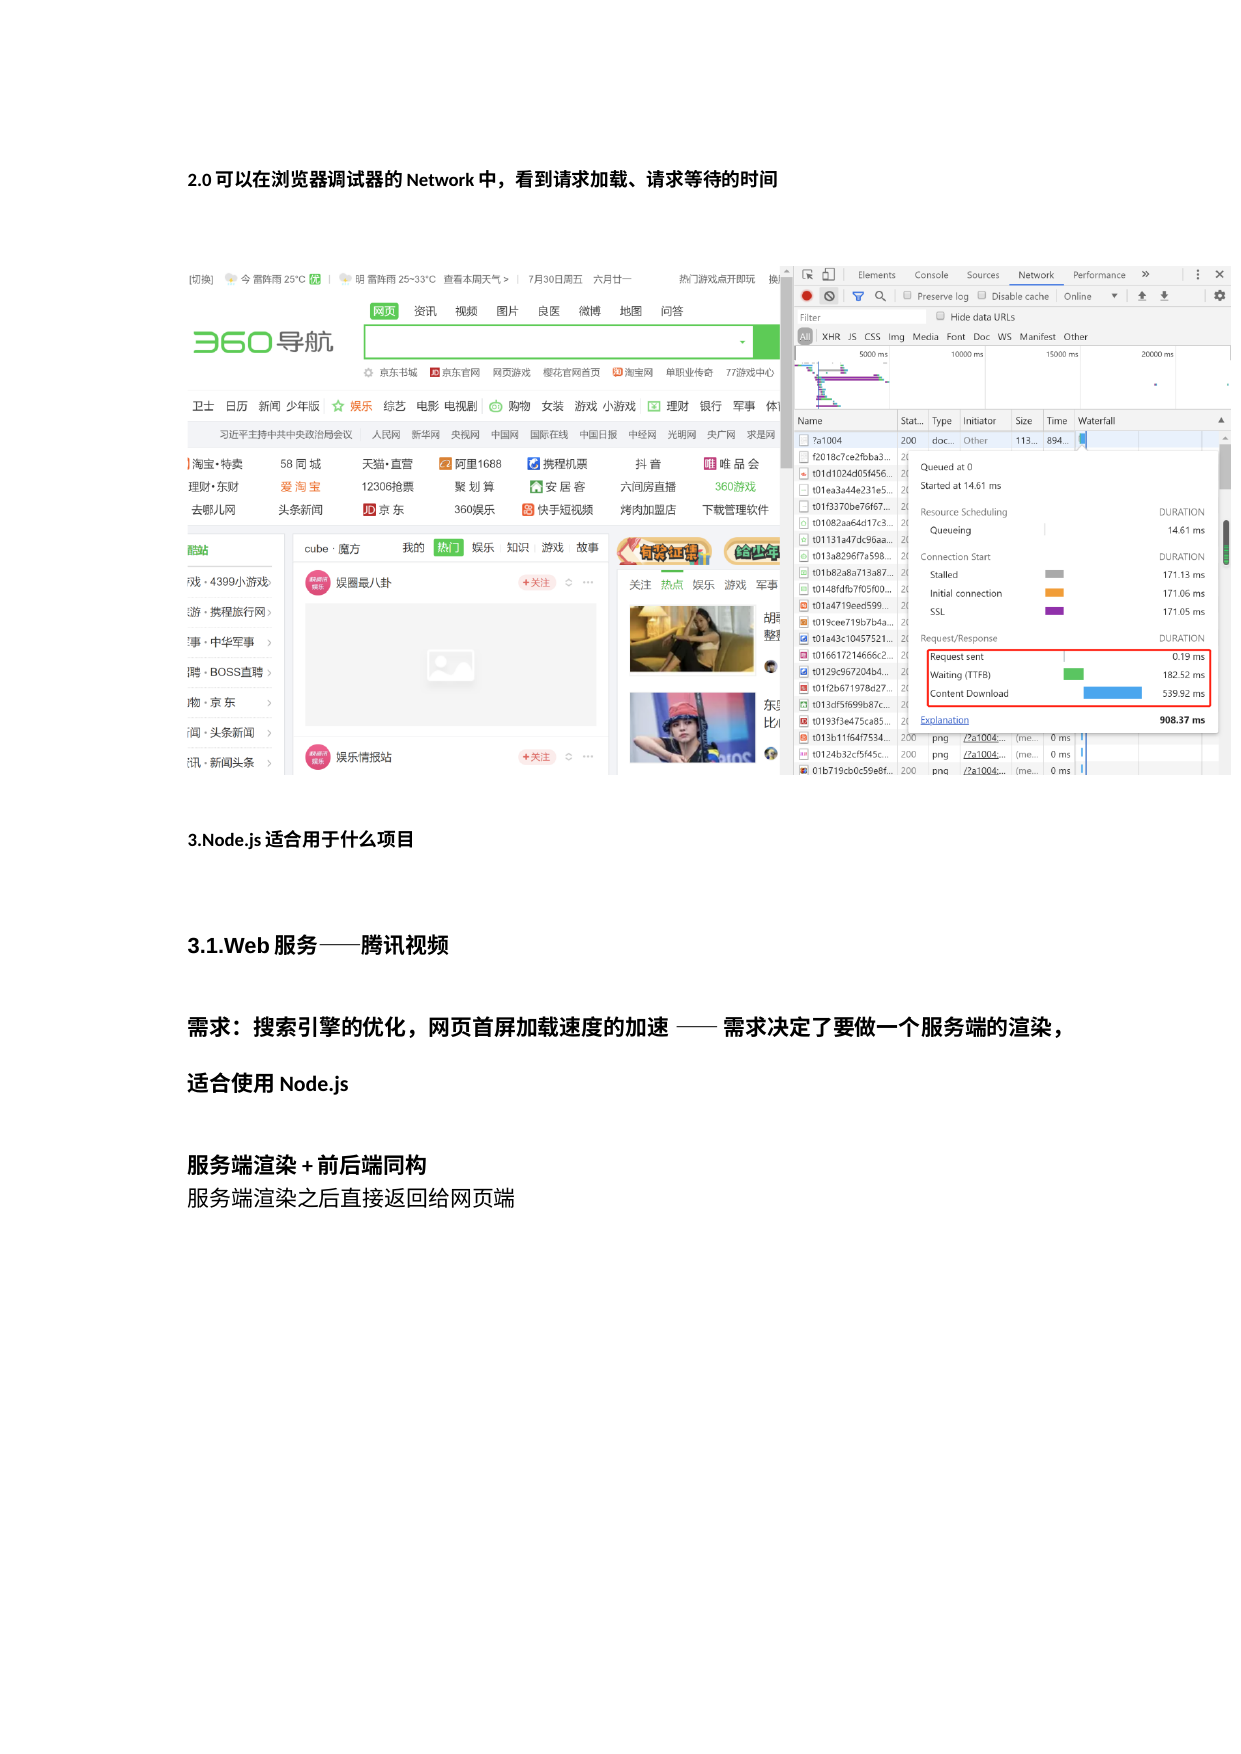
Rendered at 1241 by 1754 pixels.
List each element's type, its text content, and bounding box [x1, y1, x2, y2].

subtitle 3.Node.js适合用于什么项目 [187, 822, 1053, 855]
subtitle 需求：搜索引擎的优化，网页首屏加载速度的加速 —— 需求决定了要做一个服务端的渲染，适合使用Node.js [187, 1009, 1053, 1098]
picture [187, 266, 1231, 775]
text 服务端渲染 + 前后端同构 [187, 1148, 1053, 1180]
subtitle 2.0可以在浏览器调试器的Network中，看到请求加载、请求等待的时间 [187, 162, 1053, 194]
text 服务端渲染之后直接返回给网页端 [187, 1180, 1053, 1213]
subtitle 3.1.Web服务——腾讯视频 [187, 927, 1053, 960]
